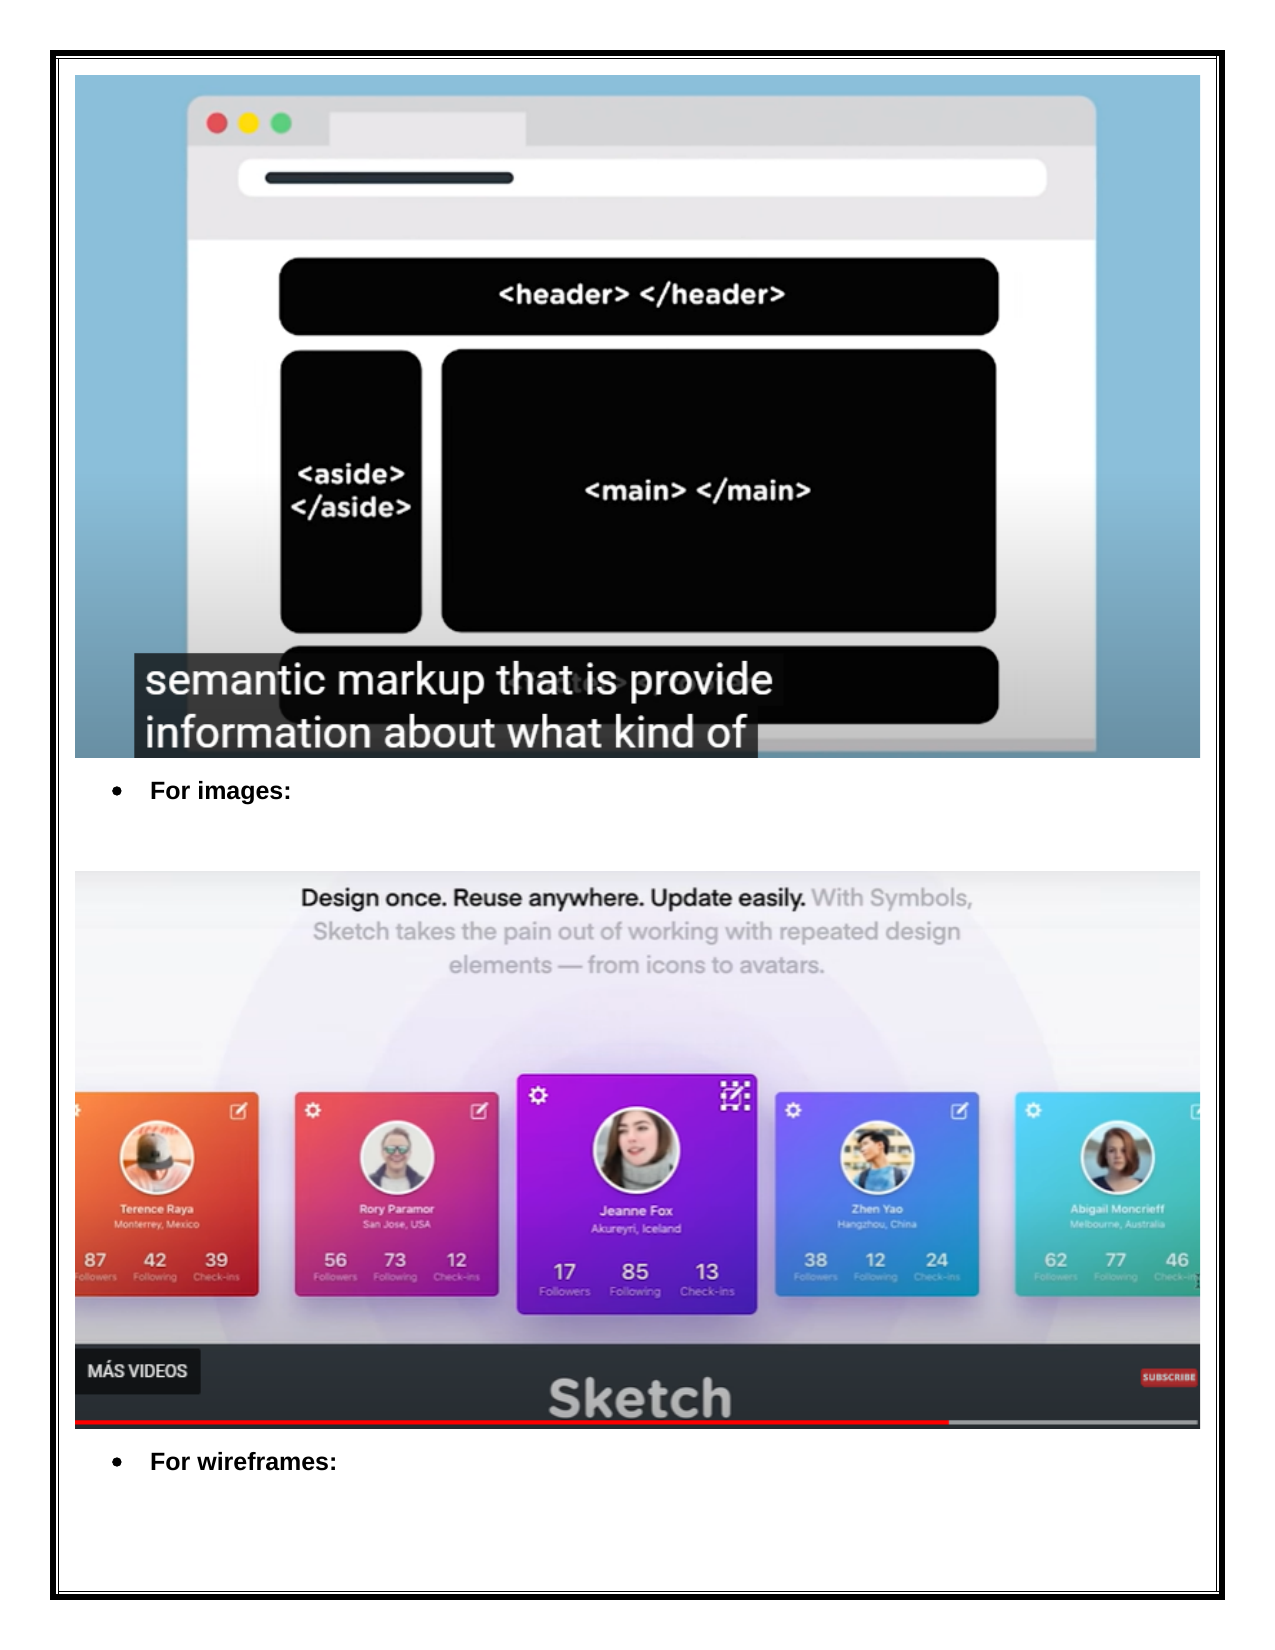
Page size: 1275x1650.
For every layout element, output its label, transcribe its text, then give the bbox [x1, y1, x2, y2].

list For wireframes: [112, 1447, 1200, 1476]
picture [75, 871, 1200, 1429]
picture [75, 75, 1200, 758]
list For images: [112, 776, 1200, 805]
